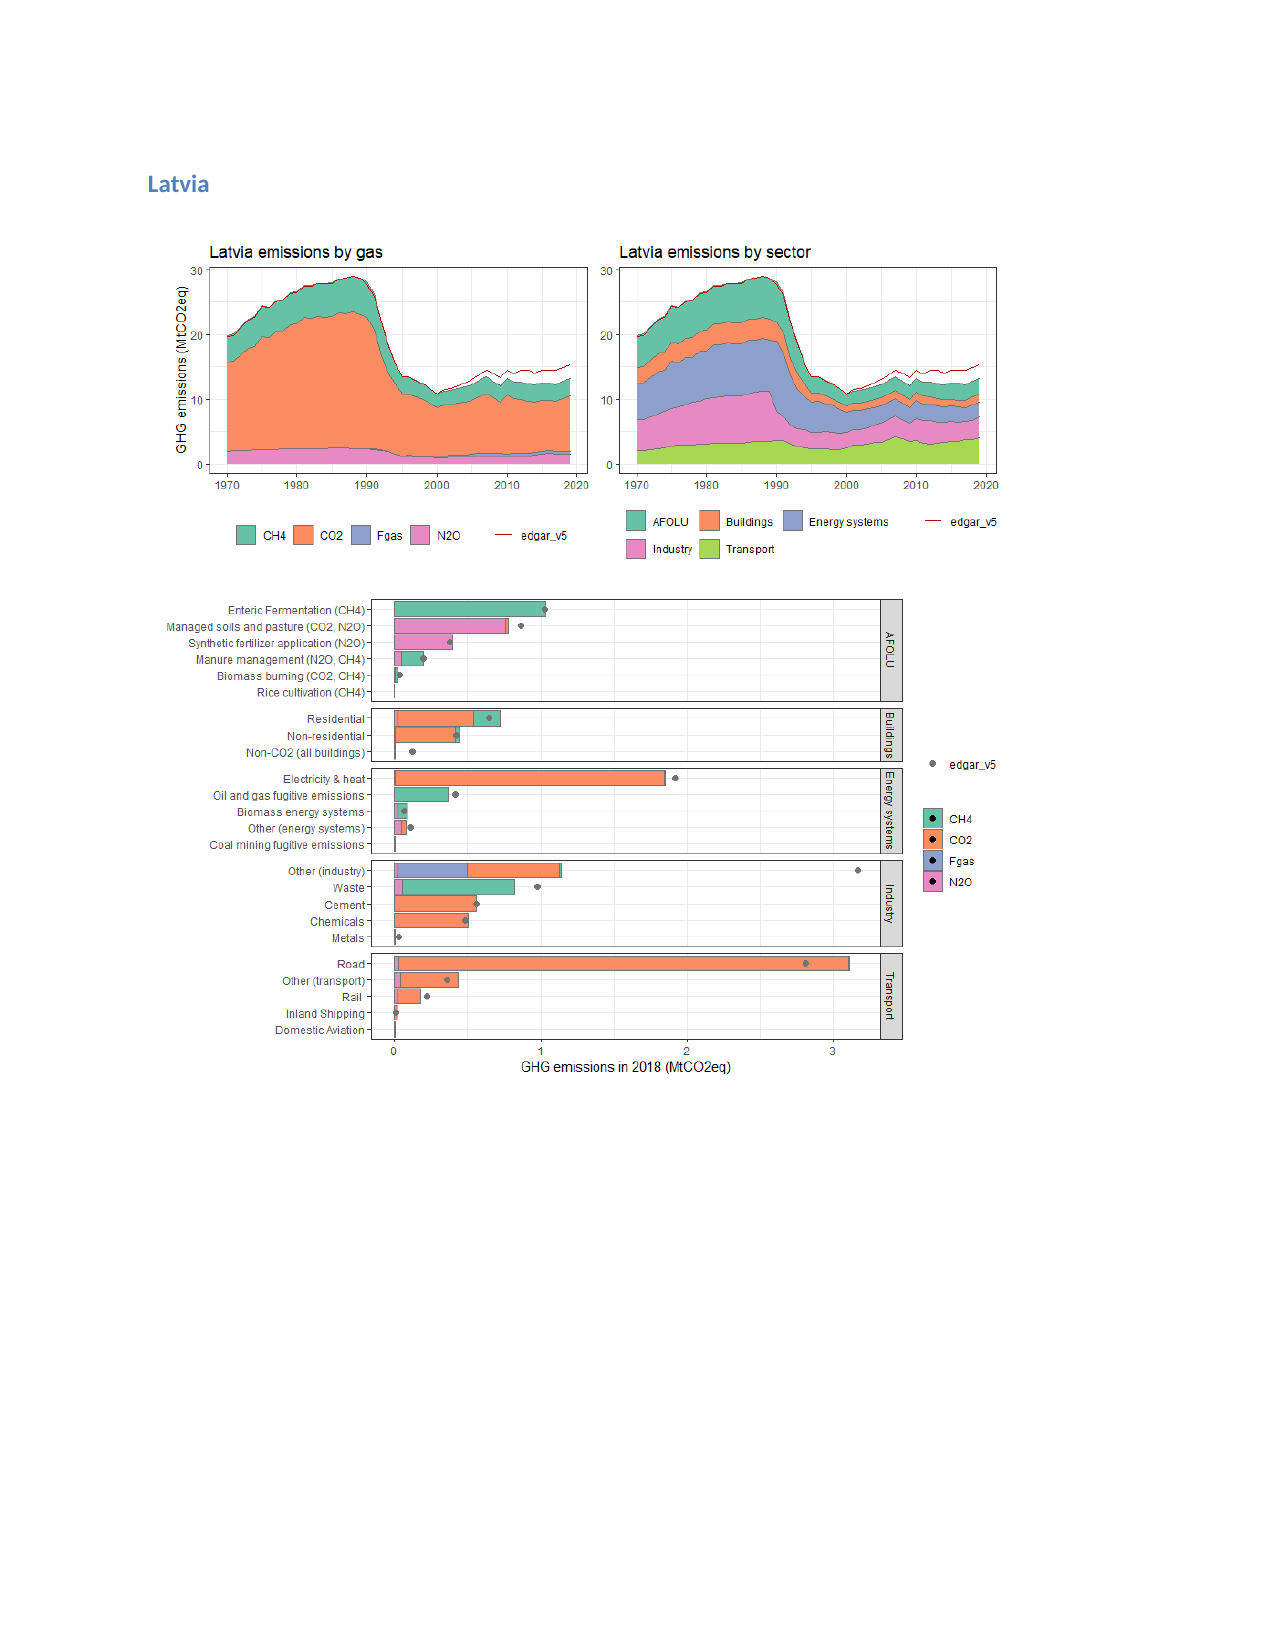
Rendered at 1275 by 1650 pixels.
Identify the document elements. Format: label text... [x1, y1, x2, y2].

subtitle Latvia [148, 168, 1127, 199]
picture [147, 217, 1023, 1093]
